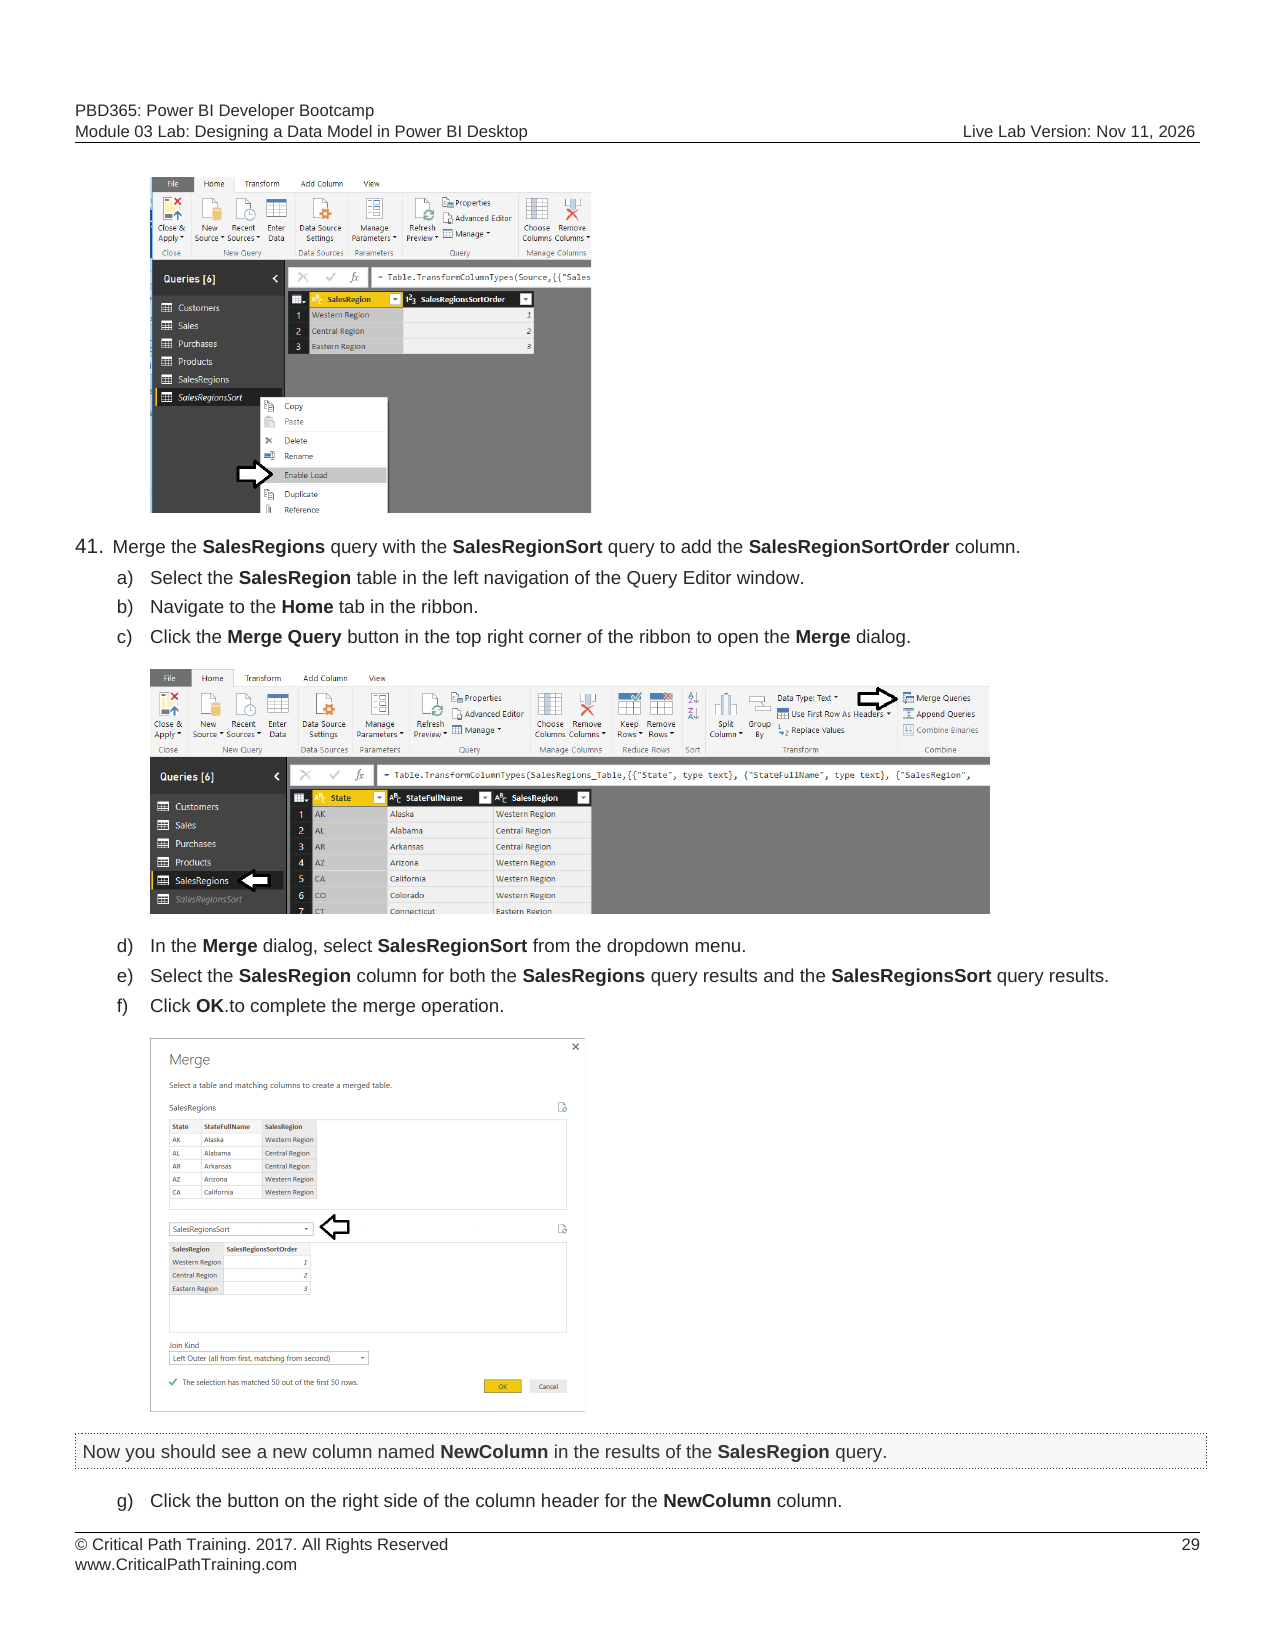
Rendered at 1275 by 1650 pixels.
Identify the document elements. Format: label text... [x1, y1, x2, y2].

text Click the Merge Query button in the top right corner of the ribbon to open the Merge dialog. [117, 626, 1200, 648]
text Select the SalesRegion column for both the SalesRegions query results and the SalesRegionsSort query results. [117, 965, 1200, 987]
picture [150, 1038, 586, 1412]
text Navigate to the Home tab in the ribbon. [117, 596, 1200, 618]
text Now you should see a new column named NewColumn in the results of the SalesRegion query. [75, 1433, 1207, 1469]
text Merge the SalesRegions query with the SalesRegionSort query to add the SalesRegionSortOrder column. [75, 534, 1200, 558]
text In the Merge dialog, select SalesRegionSort from the dropdown menu. [117, 935, 1200, 957]
text Click the button on the right side of the column header for the NewColumn column. [117, 1490, 1200, 1512]
picture [150, 177, 592, 513]
text Select the SalesRegion table in the left navigation of the Query Editor window. [117, 566, 1200, 588]
text Click OK.to complete the merge operation. [117, 995, 1200, 1017]
picture [150, 669, 990, 914]
